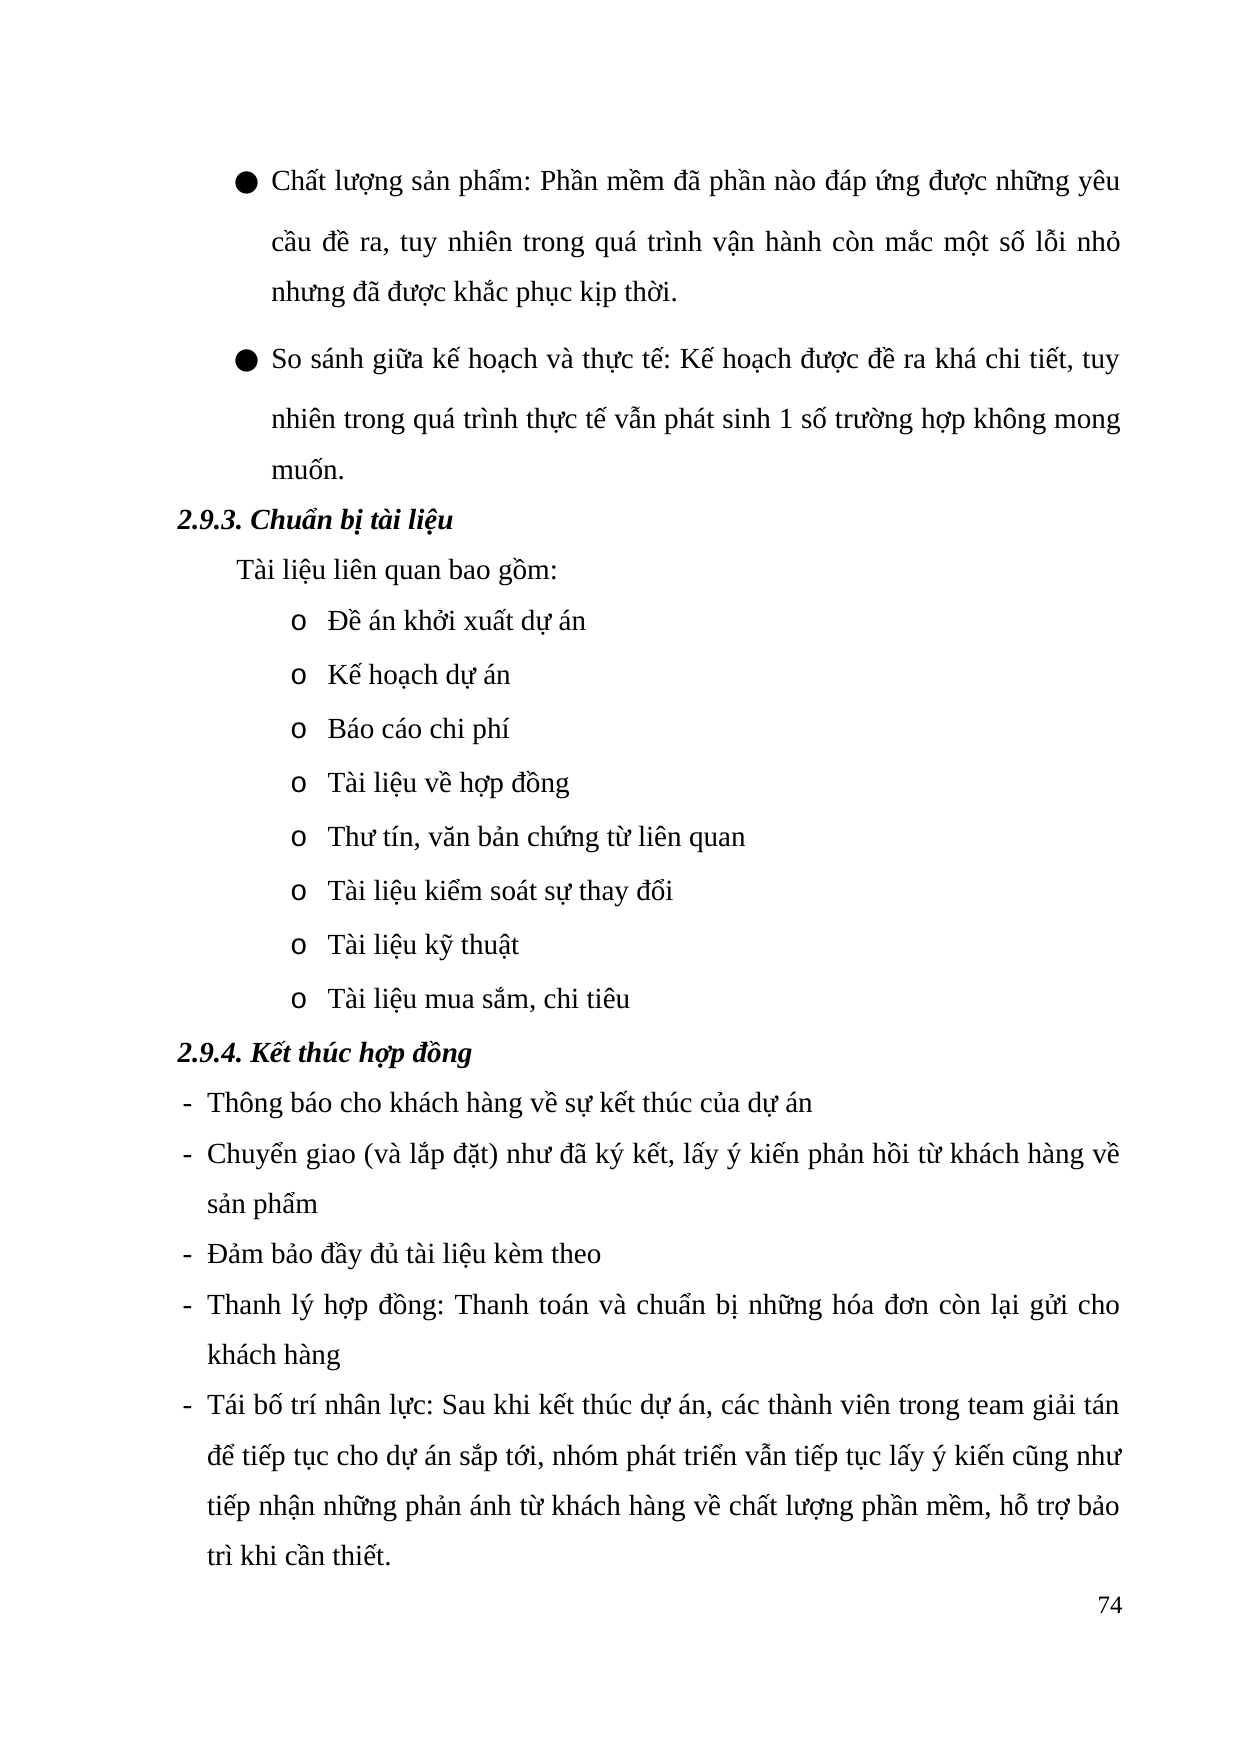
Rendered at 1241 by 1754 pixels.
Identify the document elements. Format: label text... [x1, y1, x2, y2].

list Thanh lý hợp đồng: Thanh toán và chuẩn bị những hóa đơn còn lại gửi cho khách hàng [192, 1287, 1122, 1371]
list Tài liệu về hợp đồng [290, 765, 1122, 801]
subtitle 2.9.3. Chuẩn bị tài liệu [177, 502, 1122, 536]
list So sánh giữa kế hoạch và thực tế: Kế hoạch được đề ra khá chi tiết, tuy nhiên trong quá trình thực tế vẫn phát sinh 1 số trường hợp không mong muốn. [233, 325, 1122, 485]
list Kế hoạch dự án [290, 657, 1122, 693]
list Tài liệu kiểm soát sự thay đổi [290, 873, 1122, 909]
list Đảm bảo đầy đủ tài liệu kèm theo [192, 1236, 1122, 1270]
list Báo cáo chi phí [290, 711, 1122, 747]
list Thông báo cho khách hàng về sự kết thúc của dự án [192, 1086, 1122, 1119]
subtitle 2.9.4. Kết thúc hợp đồng [177, 1035, 1122, 1069]
list Đề án khởi xuất dự án [290, 603, 1122, 639]
list Thư tín, văn bản chứng từ liên quan [290, 819, 1122, 855]
text Tài liệu liên quan bao gồm: [177, 552, 1122, 586]
list Chất lượng sản phẩm: Phần mềm đã phần nào đáp ứng được những yêu cầu đề ra, tuy nhiên trong quá trình vận hành còn mắc một số lỗi nhỏ nhưng đã được khắc phục kịp thời. [233, 148, 1122, 308]
list Tài liệu mua sắm, chi tiêu [290, 981, 1122, 1017]
list Tài liệu kỹ thuật [290, 927, 1122, 963]
list Chuyển giao (và lắp đặt) như đã ký kết, lấy ý kiến phản hồi từ khách hàng về sản phẩm [192, 1136, 1122, 1220]
list Tái bố trí nhân lực: Sau khi kết thúc dự án, các thành viên trong team giải tán để tiếp tục cho dự án sắp tới, nhóm phát triển vẫn tiếp tục lấy ý kiến cũng như tiếp nhận những phản ánh từ khách hàng về chất lượng phần mềm, hỗ trợ bảo trì khi cần thiết. [192, 1387, 1122, 1572]
